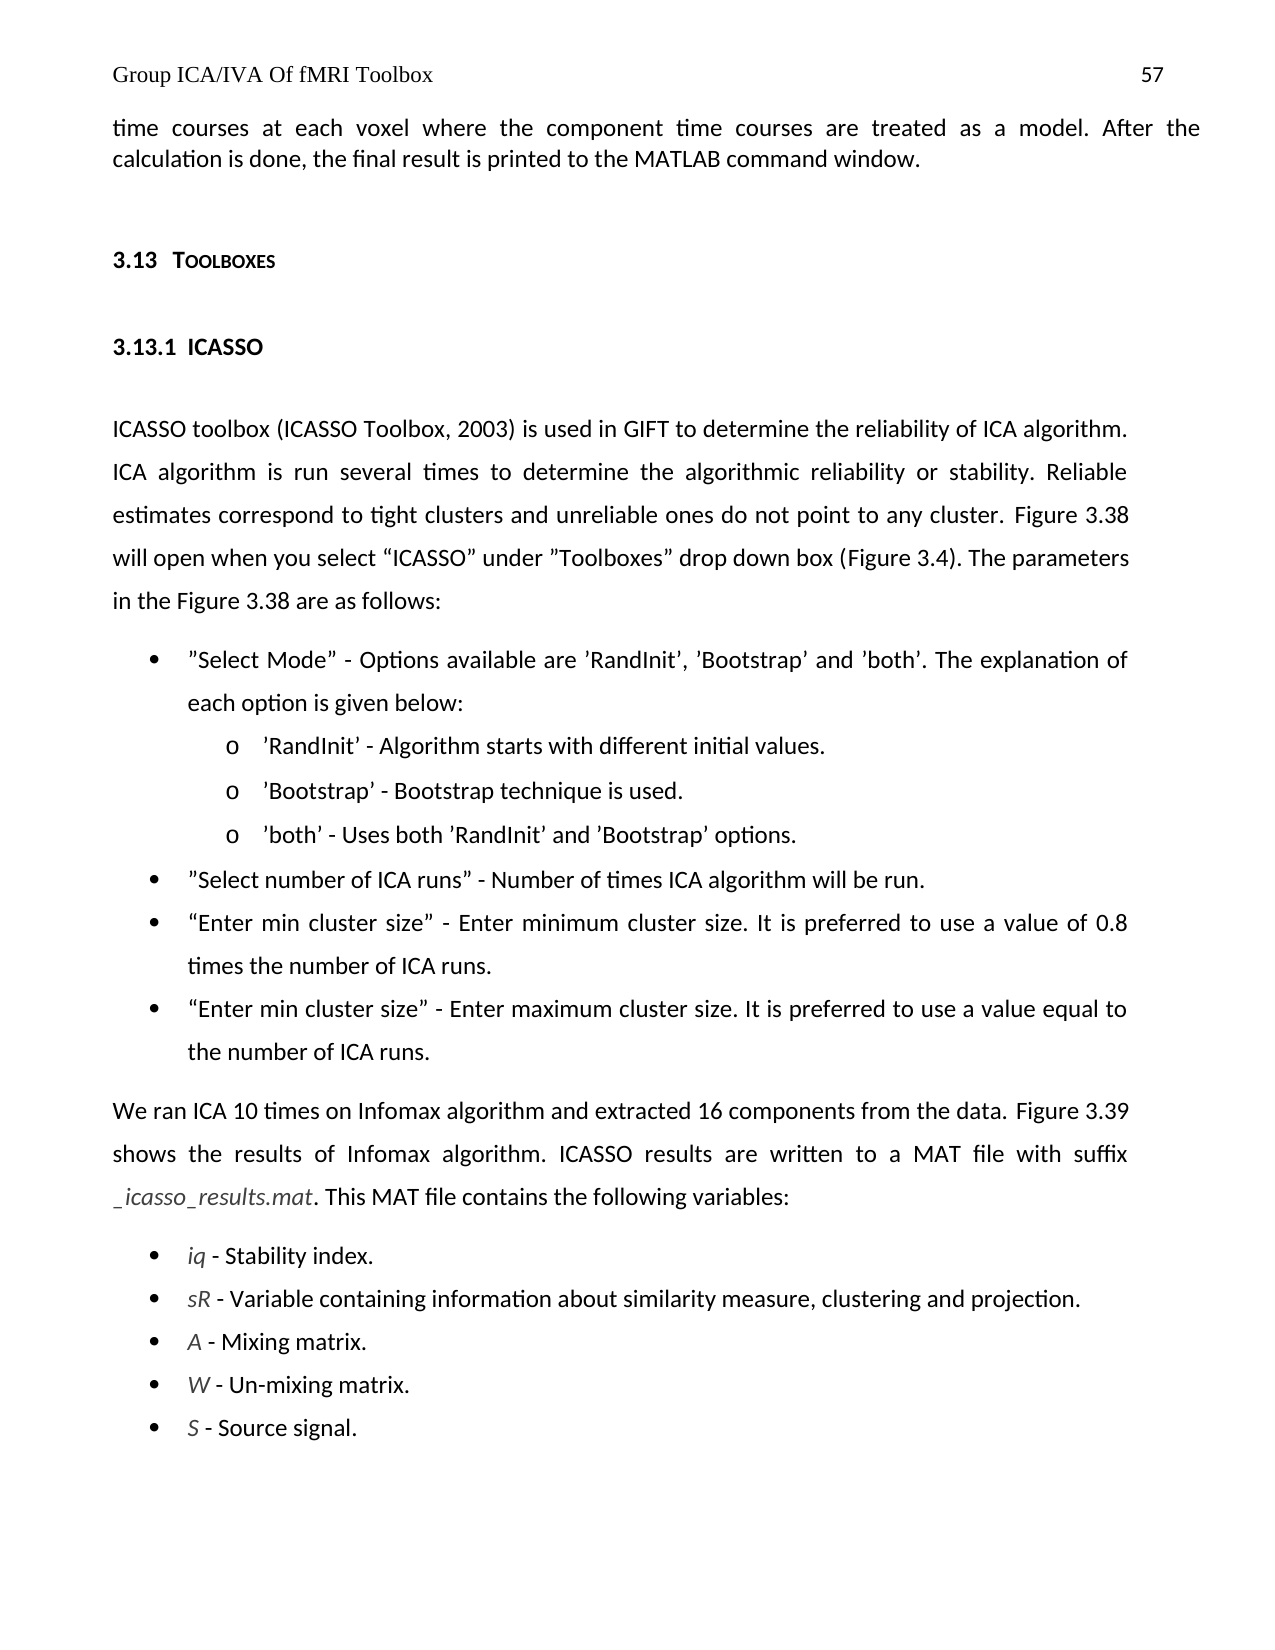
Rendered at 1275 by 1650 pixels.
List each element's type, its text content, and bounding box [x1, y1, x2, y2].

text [112, 113, 1202, 174]
subtitle Toolboxes [112, 244, 1202, 274]
list ’Bootstrap’ - Bootstrap technique is used. [225, 775, 1129, 807]
list sR - Variable containing information about similarity measure, clustering and projection. [150, 1283, 1129, 1314]
list W - Un-mixing matrix. [150, 1369, 1129, 1400]
list “Enter min cluster size” - Enter maximum cluster size. It is preferred to use a value equal to the number of ICA runs. [150, 993, 1129, 1067]
list ”Select Mode” - Options available are ’RandInit’, ’Bootstrap’ and ’both’. The explanation of each option is given below: [150, 644, 1129, 718]
list A - Mixing matrix. [150, 1326, 1129, 1357]
subtitle ICASSO [112, 331, 1202, 361]
list ”Select number of ICA runs” - Number of times ICA algorithm will be run. [150, 864, 1129, 895]
list ’RandInit’ - Algorithm starts with different initial values. [225, 730, 1129, 762]
text ICASSO toolbox is used in GIFT to determine the reliability of ICA algorithm. ICA algorithm is run several times to determine the algorithmic reliability or stability. Reliable estimates correspond to tight clusters and unreliable ones do not point to any cluster. Figure 3.36 will open when you select “ICASSO” under ”Toolboxes” drop down box (Figure 3.2). The parameters in the Figure 3.36 are as follows: [112, 413, 1129, 616]
list iq - Stability index. [150, 1240, 1129, 1271]
list “Enter min cluster size” - Enter minimum cluster size. It is preferred to use a value of 0.8 times the number of ICA runs. [150, 907, 1129, 981]
list ’both’ - Uses both ’RandInit’ and ’Bootstrap’ options. [225, 820, 1129, 851]
list S - Source signal. [150, 1412, 1129, 1443]
